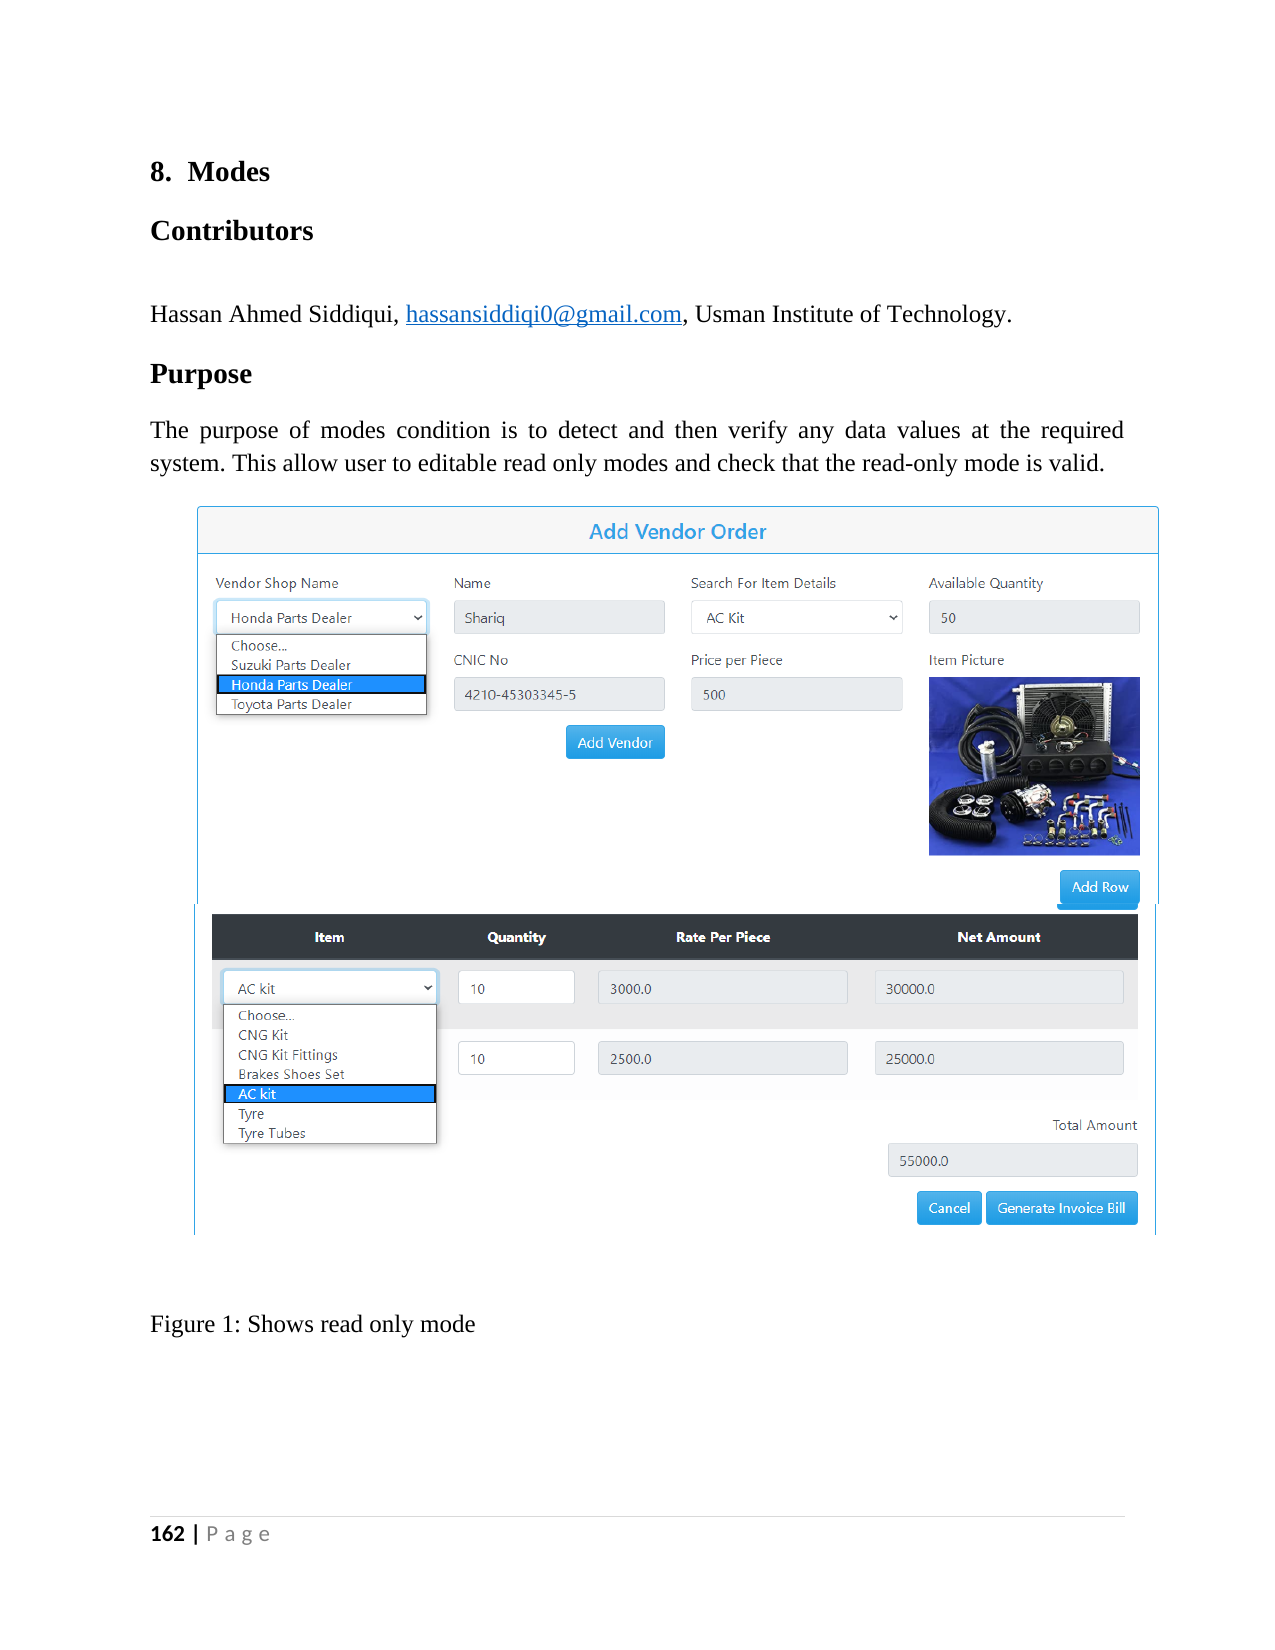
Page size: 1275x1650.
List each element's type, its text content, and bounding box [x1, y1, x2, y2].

subtitle Contributors [150, 213, 1125, 293]
text Figure 1: Shows read only mode [150, 1309, 1125, 1338]
text Hassan Ahmed Siddiqui, hassansiddiqi0@gmail.com, Usman Institute of Technology. [150, 299, 1125, 327]
picture [187, 502, 1163, 1235]
text Purpose [150, 356, 1125, 390]
text The purpose of modes condition is to detect and then verify any data values at the required system. This allow user to editable read only modes and check that the read-only mode is valid. [150, 416, 1125, 477]
subtitle Modes [150, 154, 1125, 188]
